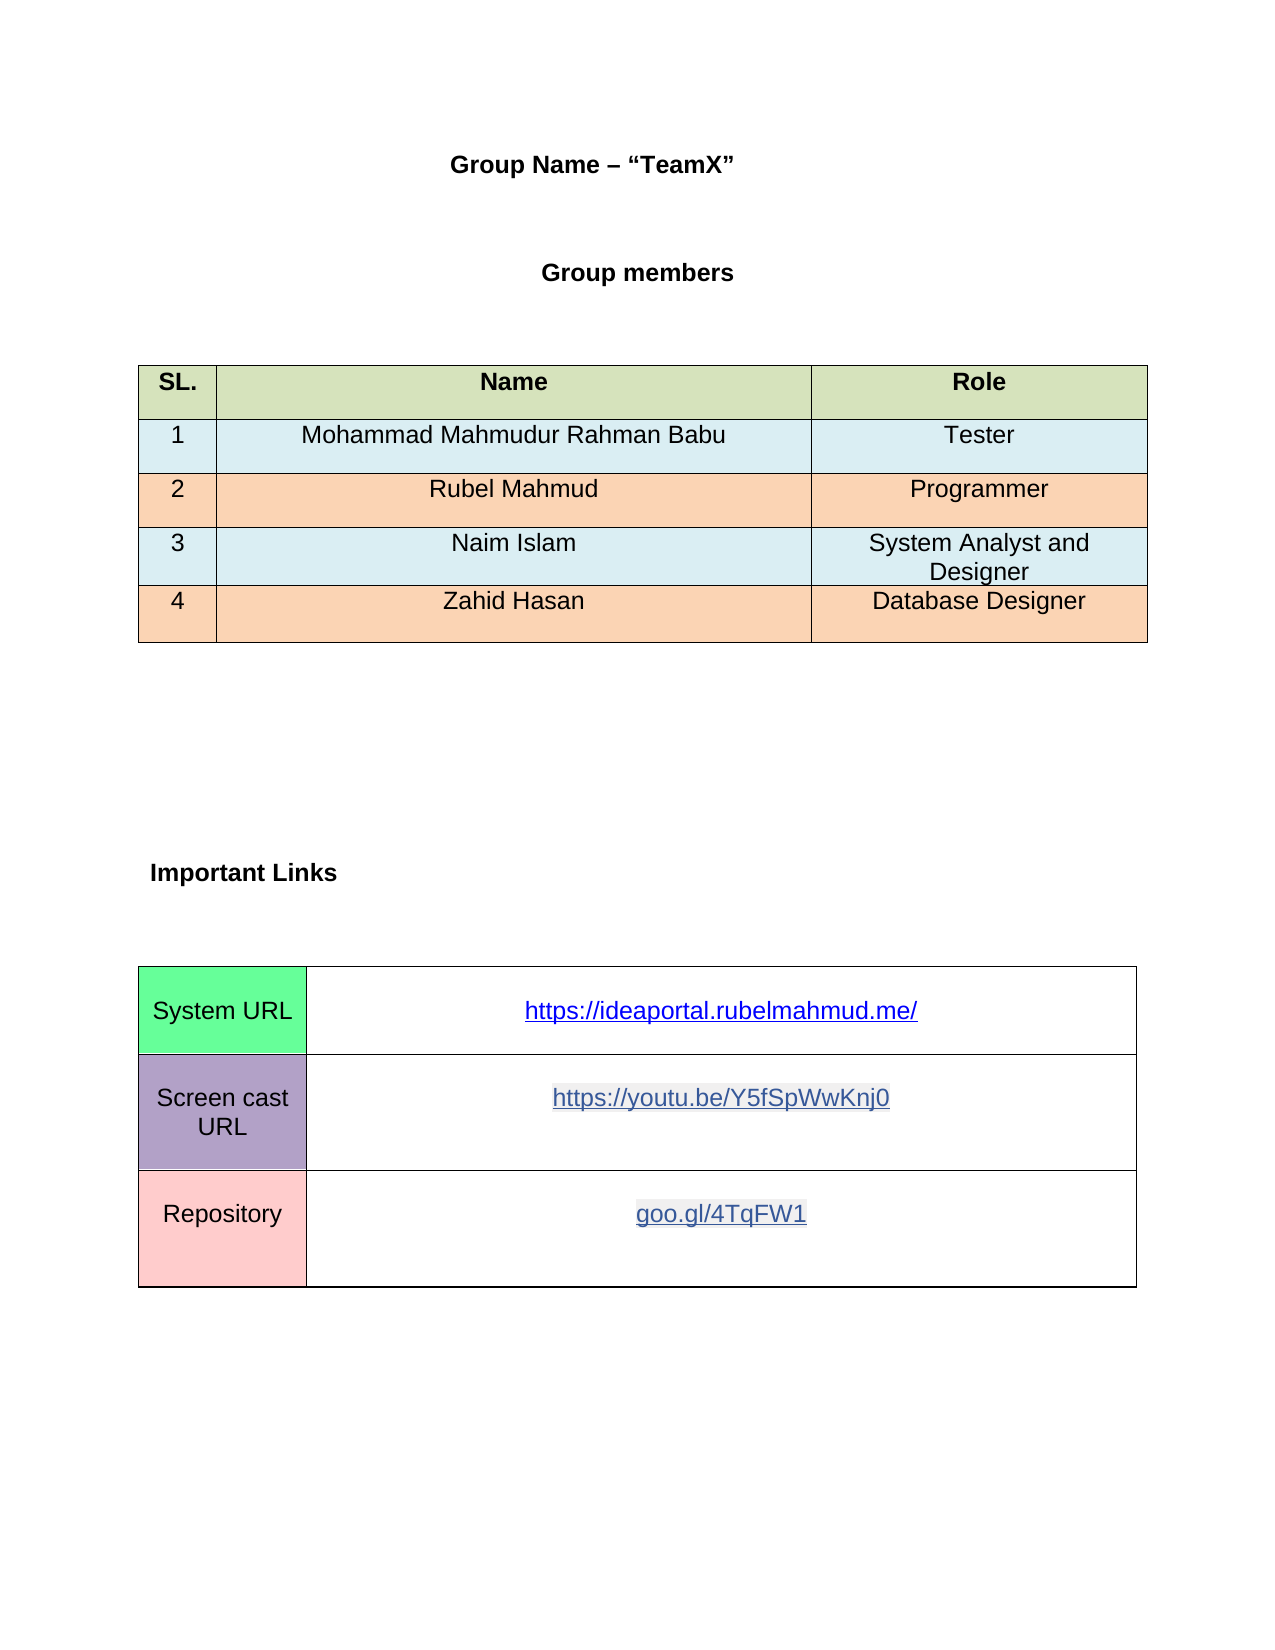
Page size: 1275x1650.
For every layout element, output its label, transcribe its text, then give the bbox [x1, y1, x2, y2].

text Group members [150, 258, 1125, 286]
table_cell https://youtu.be/Y5fSpWwKnj0 [307, 1055, 1136, 1169]
table_header SL. [139, 366, 216, 419]
table_cell Tester [812, 420, 1147, 473]
table_header https://ideaportal.rubelmahmud.me/ [307, 967, 1136, 1053]
table_cell Screen cast URL [139, 1055, 306, 1169]
table_cell 2 [139, 474, 216, 527]
table_header System URL [139, 967, 306, 1053]
table_cell Programmer [812, 474, 1147, 527]
table_cell Zahid Hasan [217, 586, 811, 642]
table_header Role [812, 366, 1147, 419]
table_cell Naim Islam [217, 528, 811, 585]
table_cell Database Designer [812, 586, 1147, 642]
table_cell goo.gl/4TqFW1 [307, 1171, 1136, 1286]
text Group Name – “TeamX” [150, 150, 1125, 179]
table_cell Repository [139, 1171, 306, 1286]
table_cell Rubel Mahmud [217, 474, 811, 527]
table_cell 3 [139, 528, 216, 585]
table_cell System Analyst and Designer [812, 528, 1147, 585]
table_cell 1 [139, 420, 216, 473]
table_cell Mohammad Mahmudur Rahman Babu [217, 420, 811, 473]
table_cell 4 [139, 586, 216, 642]
table_header Name [217, 366, 811, 419]
text Important Links [150, 858, 1125, 887]
